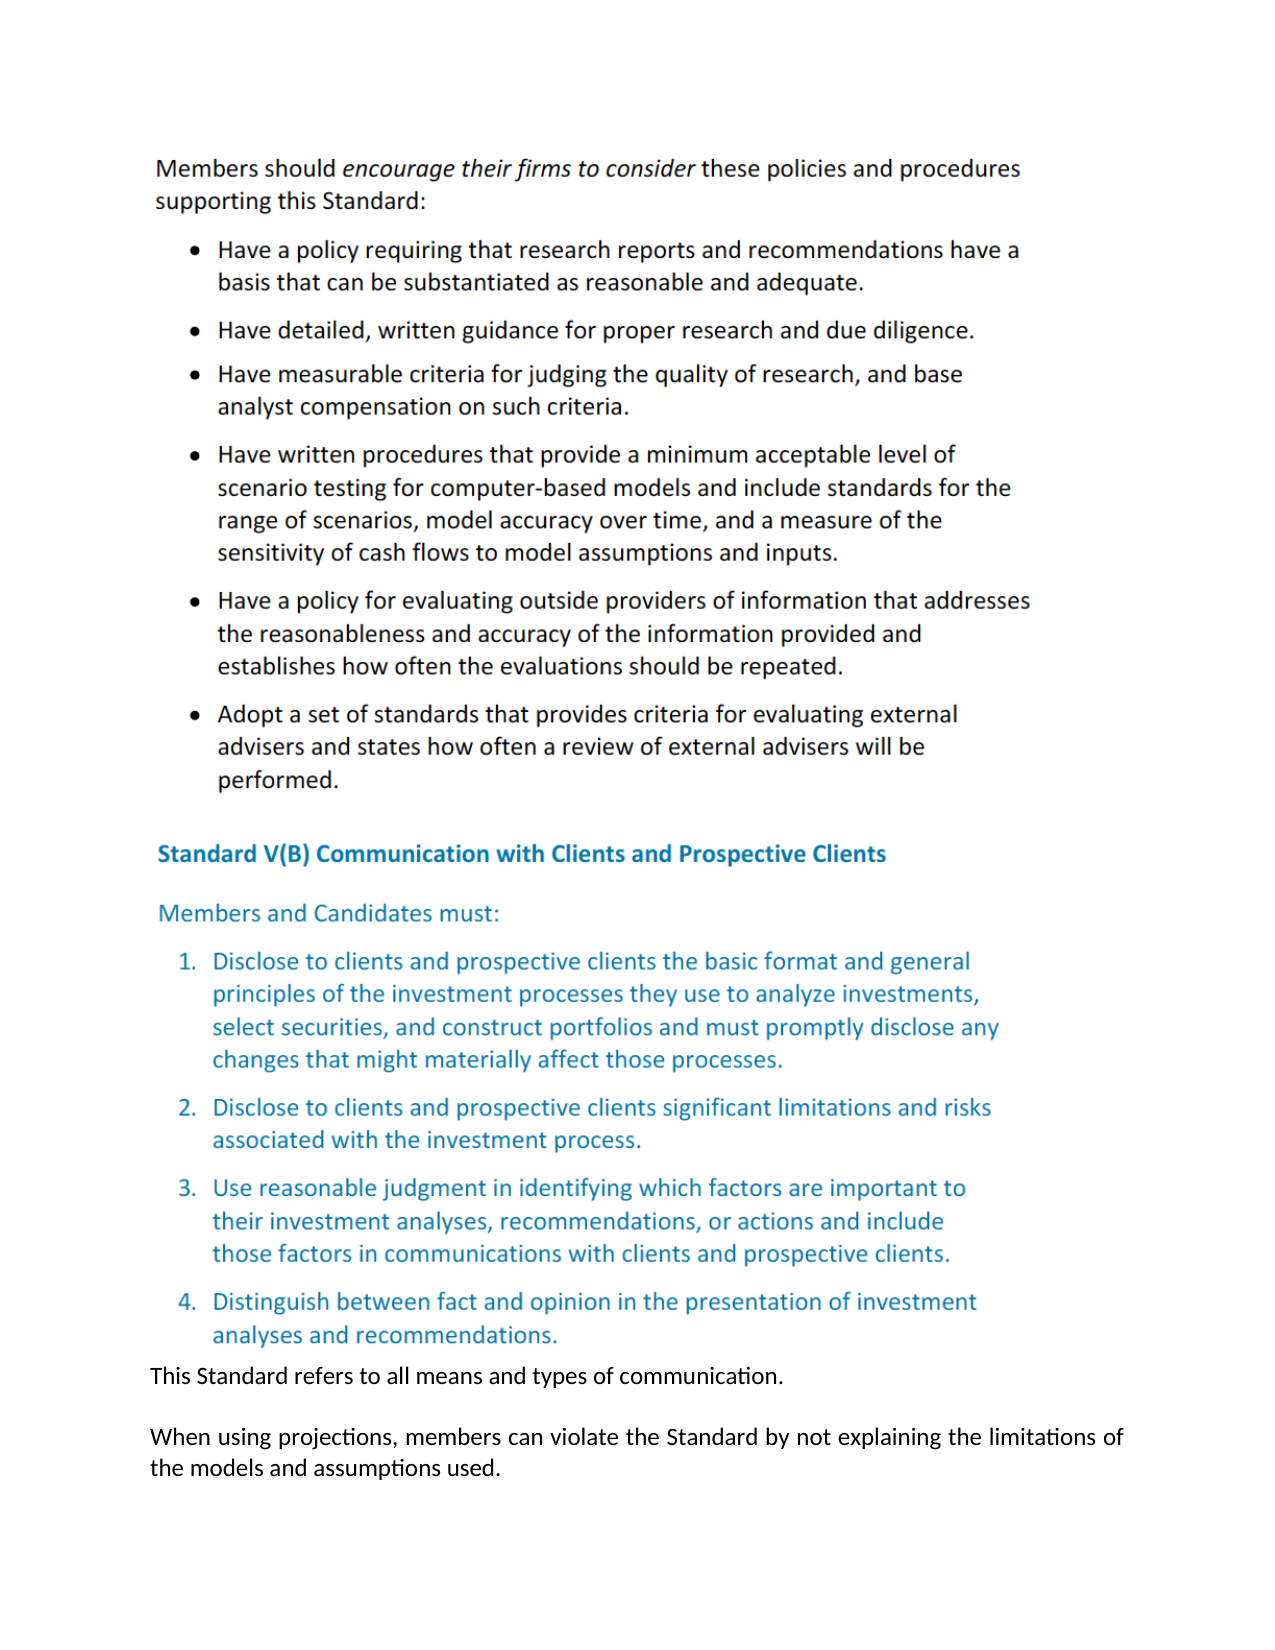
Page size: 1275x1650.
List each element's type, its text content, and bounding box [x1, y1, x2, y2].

text When using projections, members can violate the Standard by not explaining the limitations of the models and assumptions used. [150, 1421, 1125, 1482]
picture [150, 150, 1057, 809]
text This Standard refers to all means and types of communication. [150, 1360, 1125, 1391]
picture [150, 839, 1001, 1361]
